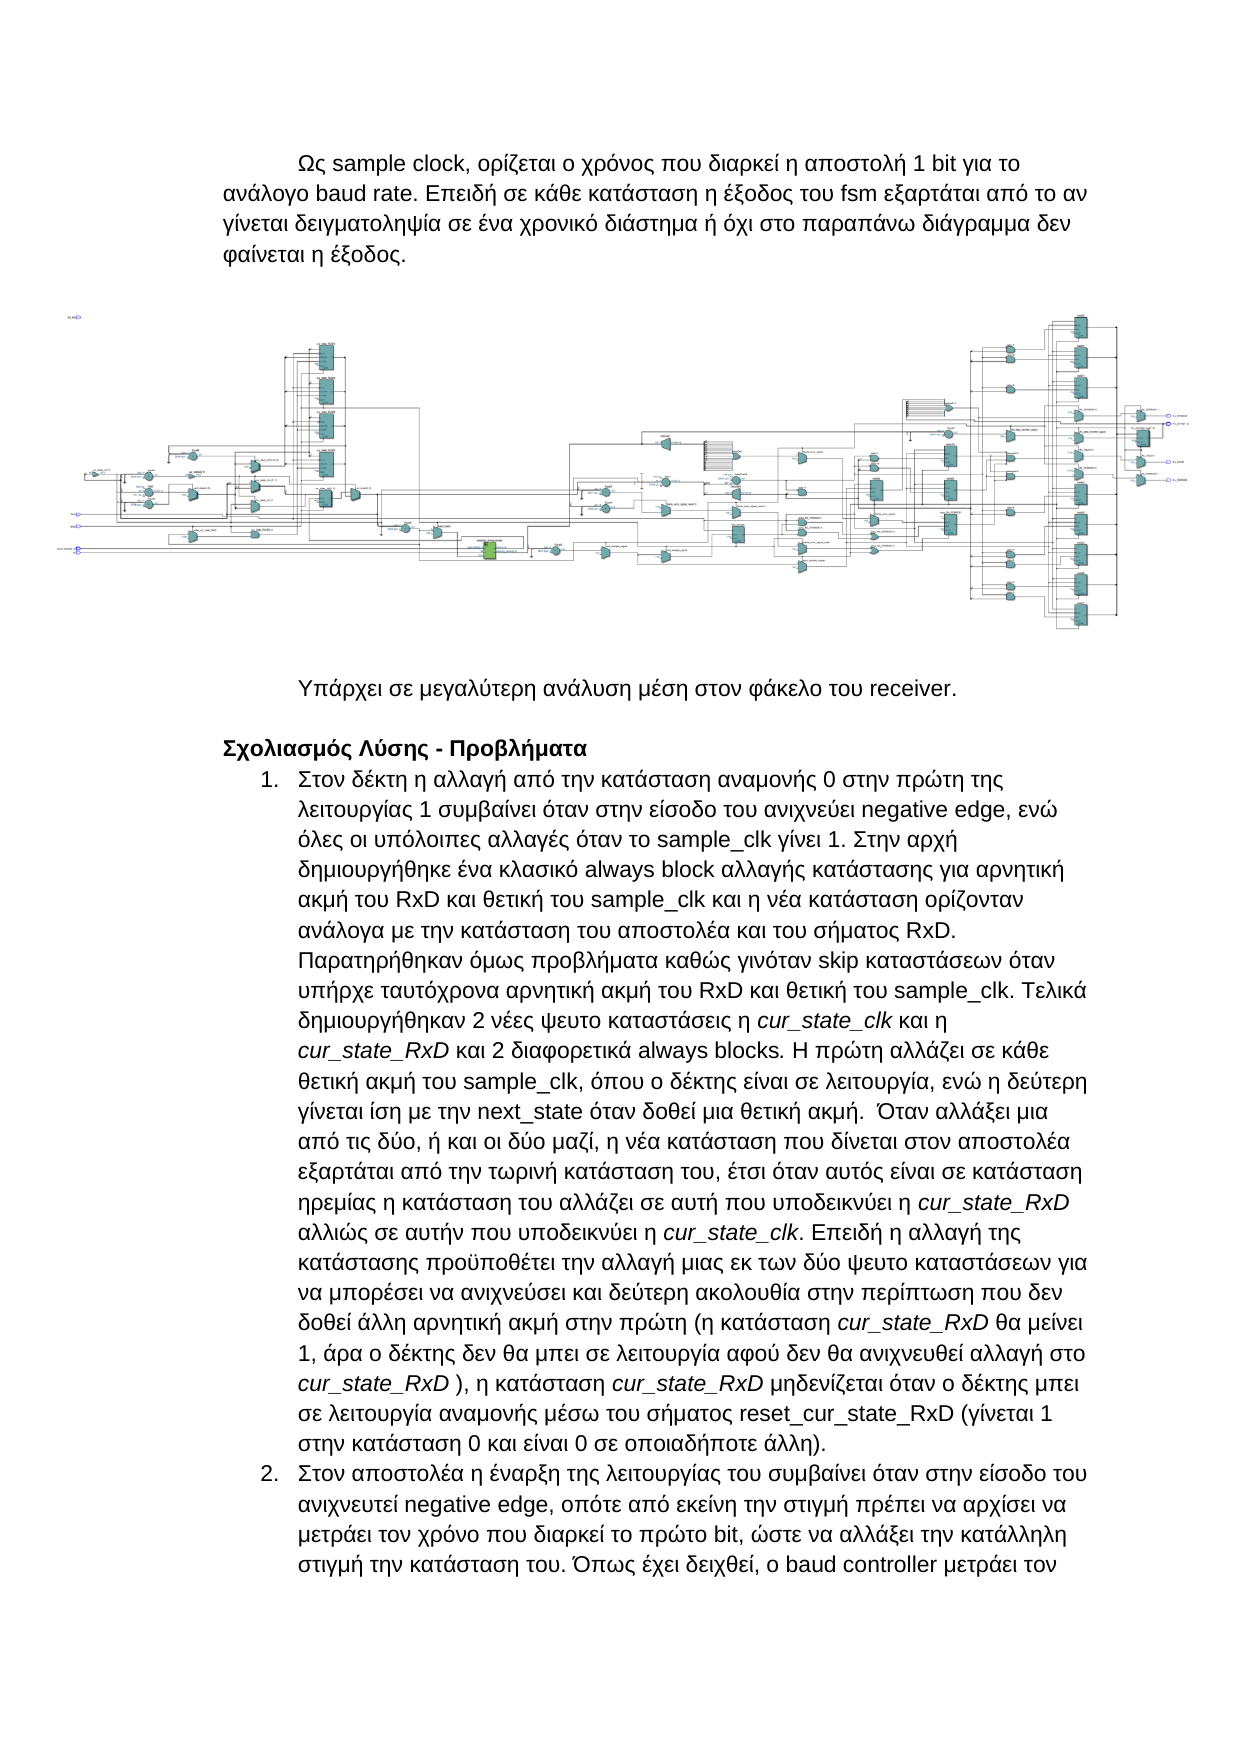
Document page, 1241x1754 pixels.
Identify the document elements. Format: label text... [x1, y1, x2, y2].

picture [29, 301, 1215, 641]
text Σχολιασμός Λύσης - Προβλήματα [223, 735, 1090, 762]
text Ως sample clock, ορίζεται ο χρόνος που διαρκεί η αποστολή 1 bit για το ανάλογο baud rate. Επειδή σε κάθε κατάσταση η έξοδος του fsm εξαρτάται από το αν γίνεται δειγματοληψία σε ένα χρονικό διάστημα ή όχι στο παραπάνω διάγραμμα δεν φαίνεται η έξοδος. [223, 150, 1090, 267]
text Υπάρχει σε μεγαλύτερη ανάλυση μέση στον φάκελο του receiver. [148, 675, 1090, 701]
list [260, 1460, 1090, 1577]
list Στον δέκτη η αλλαγή από την κατάσταση αναμονής 0 στην πρώτη της λειτουργίας 1 συμβαίνει όταν στην είσοδο του ανιχνεύει negative edge, ενώ όλες οι υπόλοιπες αλλαγές όταν το sample_clk γίνει 1. Στην αρχή δημιουργήθηκε ένα κλασικό always block αλλαγής κατάστασης για αρνητική ακμή του RxD και θετική του sample_clk και η νέα κατάσταση ορίζονταν ανάλογα με την κατάσταση του αποστολέα και του σήματος RxD. Παρατηρήθηκαν όμως προβλήματα καθώς γινόταν skip καταστάσεων όταν υπήρχε ταυτόχρονα αρνητική ακμή του RxD και θετική του sample_clk. Τελικά δημιουργήθηκαν 2 νέες ψευτο καταστάσεις η cur_state_clk και η cur_state_RxD και 2 διαφορετικά always blocks. Η πρώτη αλλάζει σε κάθε θετική ακμή του sample_clk, όπου ο δέκτης είναι σε λειτουργία, ενώ η δεύτερη γίνεται ίση με την next_state όταν δοθεί μια θετική ακμή. Όταν αλλάξει μια από τις δύο, ή και οι δύο μαζί, η νέα κατάσταση που δίνεται στον αποστολέα εξαρτάται από την τωρινή κατάσταση του, έτσι όταν αυτός είναι σε κατάσταση ηρεμίας η κατάσταση του αλλάζει σε αυτή που υποδεικνύει η cur_state_RxD αλλιώς σε αυτήν που υποδεικνύει η cur_state_clk. Επειδή η αλλαγή της κατάστασης προϋποθέτει την αλλαγή μιας εκ των δύο ψευτο καταστάσεων για να μπορέσει να ανιχνεύσει και δεύτερη ακολουθία στην περίπτωση που δεν δοθεί άλλη αρνητική ακμή στην πρώτη (η κατάσταση cur_state_RxD θα μείνει 1, άρα ο δέκτης δεν θα μπει σε λειτουργία αφού δεν θα ανιχνευθεί αλλαγή στο cur_state_RxD ), η κατάσταση cur_state_RxD μηδενίζεται όταν ο δέκτης μπει σε λειτουργία αναμονής μέσω του σήματος reset_cur_state_RxD (γίνεται 1 στην κατάσταση 0 και είναι 0 σε οποιαδήποτε άλλη). [260, 766, 1090, 1457]
